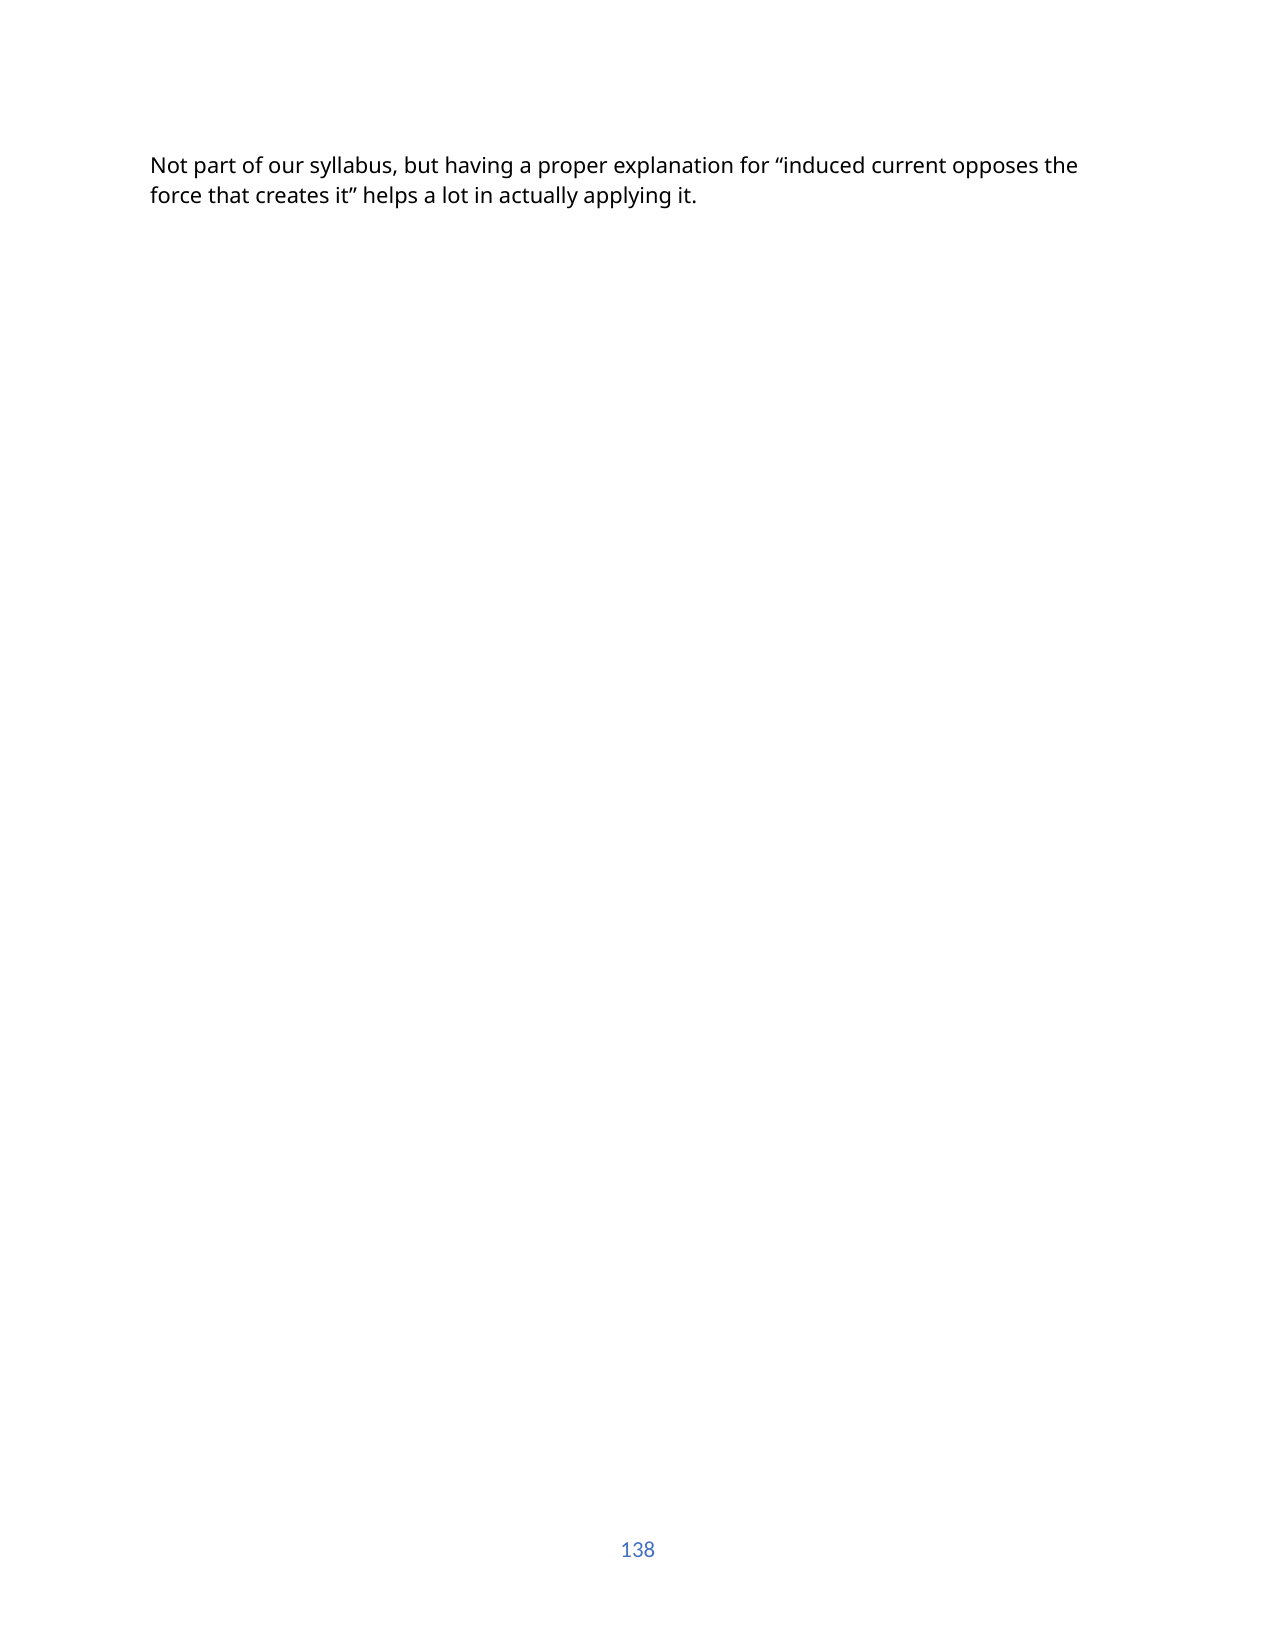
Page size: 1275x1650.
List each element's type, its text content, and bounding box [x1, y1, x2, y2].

text Not part of our syllabus, but having a proper explanation for “induced current opposes the force that creates it” helps a lot in actually applying it. [150, 150, 1125, 209]
